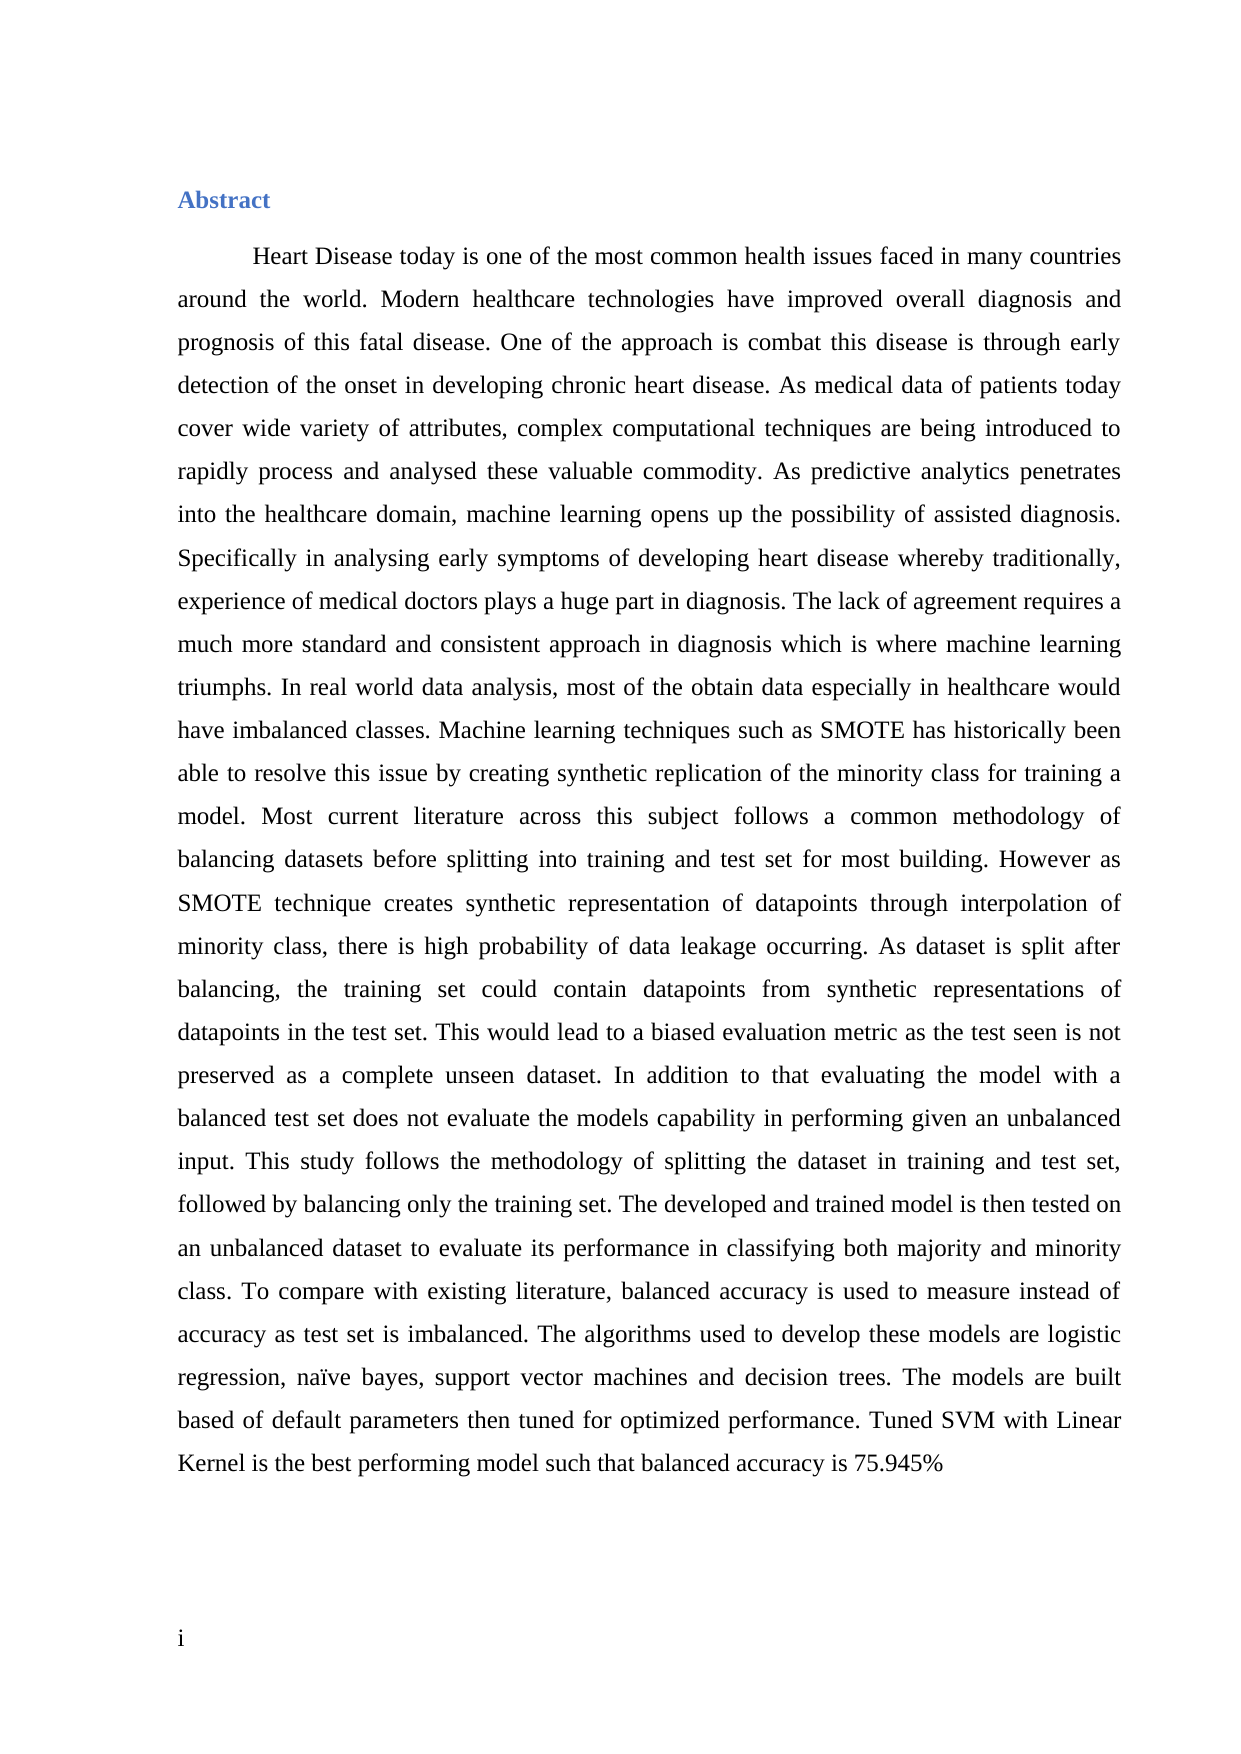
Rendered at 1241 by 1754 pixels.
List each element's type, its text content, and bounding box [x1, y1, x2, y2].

subtitle Abstract [177, 185, 1122, 214]
text Heart Disease today is one of the most common health issues faced in many countries around the world. Modern healthcare technologies have improved overall diagnosis and prognosis of this fatal disease. One of the approach is combat this disease is through early detection of the onset in developing chronic heart disease. As medical data of patients today cover wide variety of attributes, complex computational techniques are being introduced to rapidly process and analysed these valuable commodity. As predictive analytics penetrates into the healthcare domain, machine learning opens up the possibility of assisted diagnosis. Specifically in analysing early symptoms of developing heart disease whereby traditionally, experience of medical doctors plays a huge part in diagnosis. The lack of agreement requires a much more standard and consistent approach in diagnosis which is where machine learning triumphs. In real world data analysis, most of the obtain data especially in healthcare would have imbalanced classes. Machine learning techniques such as SMOTE has historically been able to resolve this issue by creating synthetic replication of the minority class for training a model. Most current literature across this subject follows a common methodology of balancing datasets before splitting into training and test set for most building. However as SMOTE technique creates synthetic representation of datapoints through interpolation of minority class, there is high probability of data leakage occurring. As dataset is split after balancing, the training set could contain datapoints from synthetic representations of datapoints in the test set. This would lead to a biased evaluation metric as the test seen is not preserved as a complete unseen dataset. In addition to that evaluating the model with a balanced test set does not evaluate the models capability in performing given an unbalanced input. This study follows the methodology of splitting the dataset in training and test set, followed by balancing only the training set. The developed and trained model is then tested on an unbalanced dataset to evaluate its performance in classifying both majority and minority class. To compare with existing literature, balanced accuracy is used to measure instead of accuracy as test set is imbalanced. The algorithms used to develop these models are logistic regression, naïve bayes, support vector machines and decision trees. The models are built based of default parameters then tuned for optimized performance. Tuned SVM with Linear Kernel is the best performing model such that balanced accuracy is 75.945% [177, 241, 1122, 1477]
